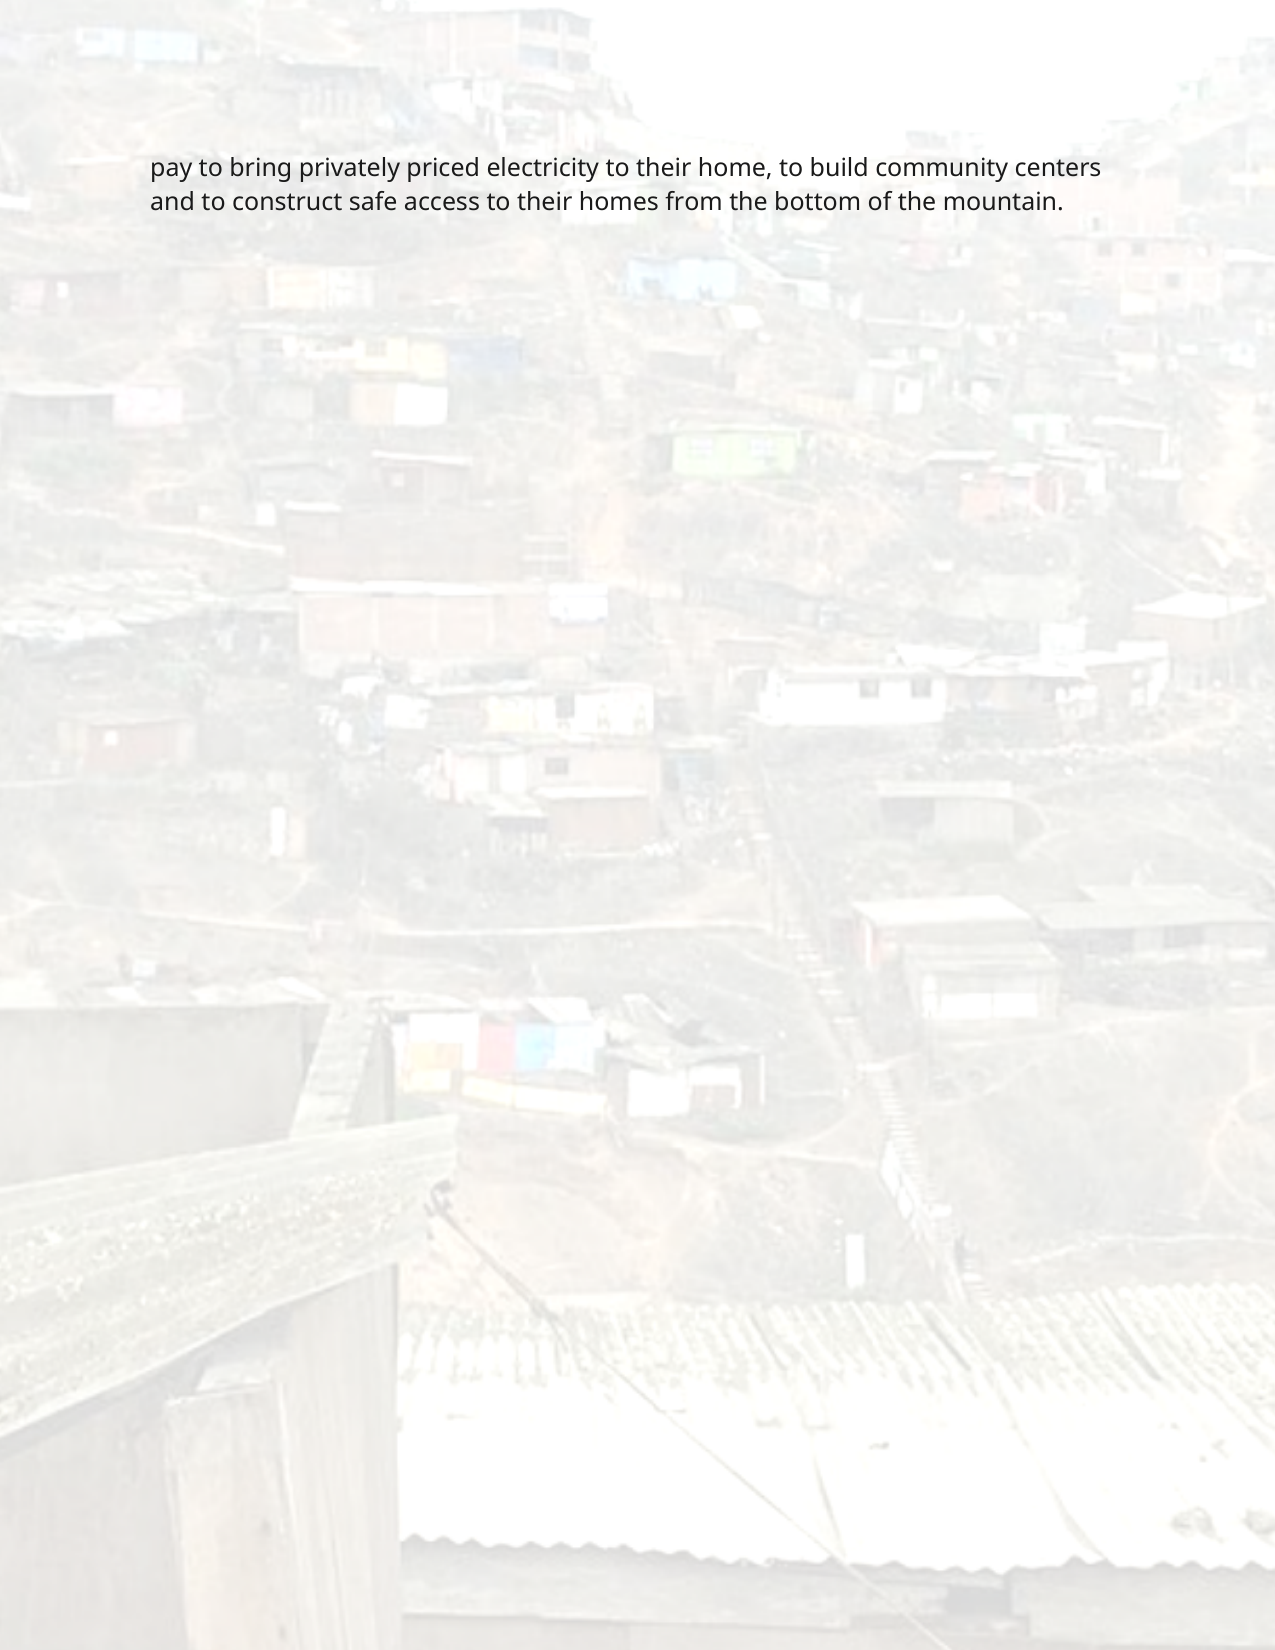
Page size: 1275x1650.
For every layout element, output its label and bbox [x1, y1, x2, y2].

text [150, 150, 1125, 218]
